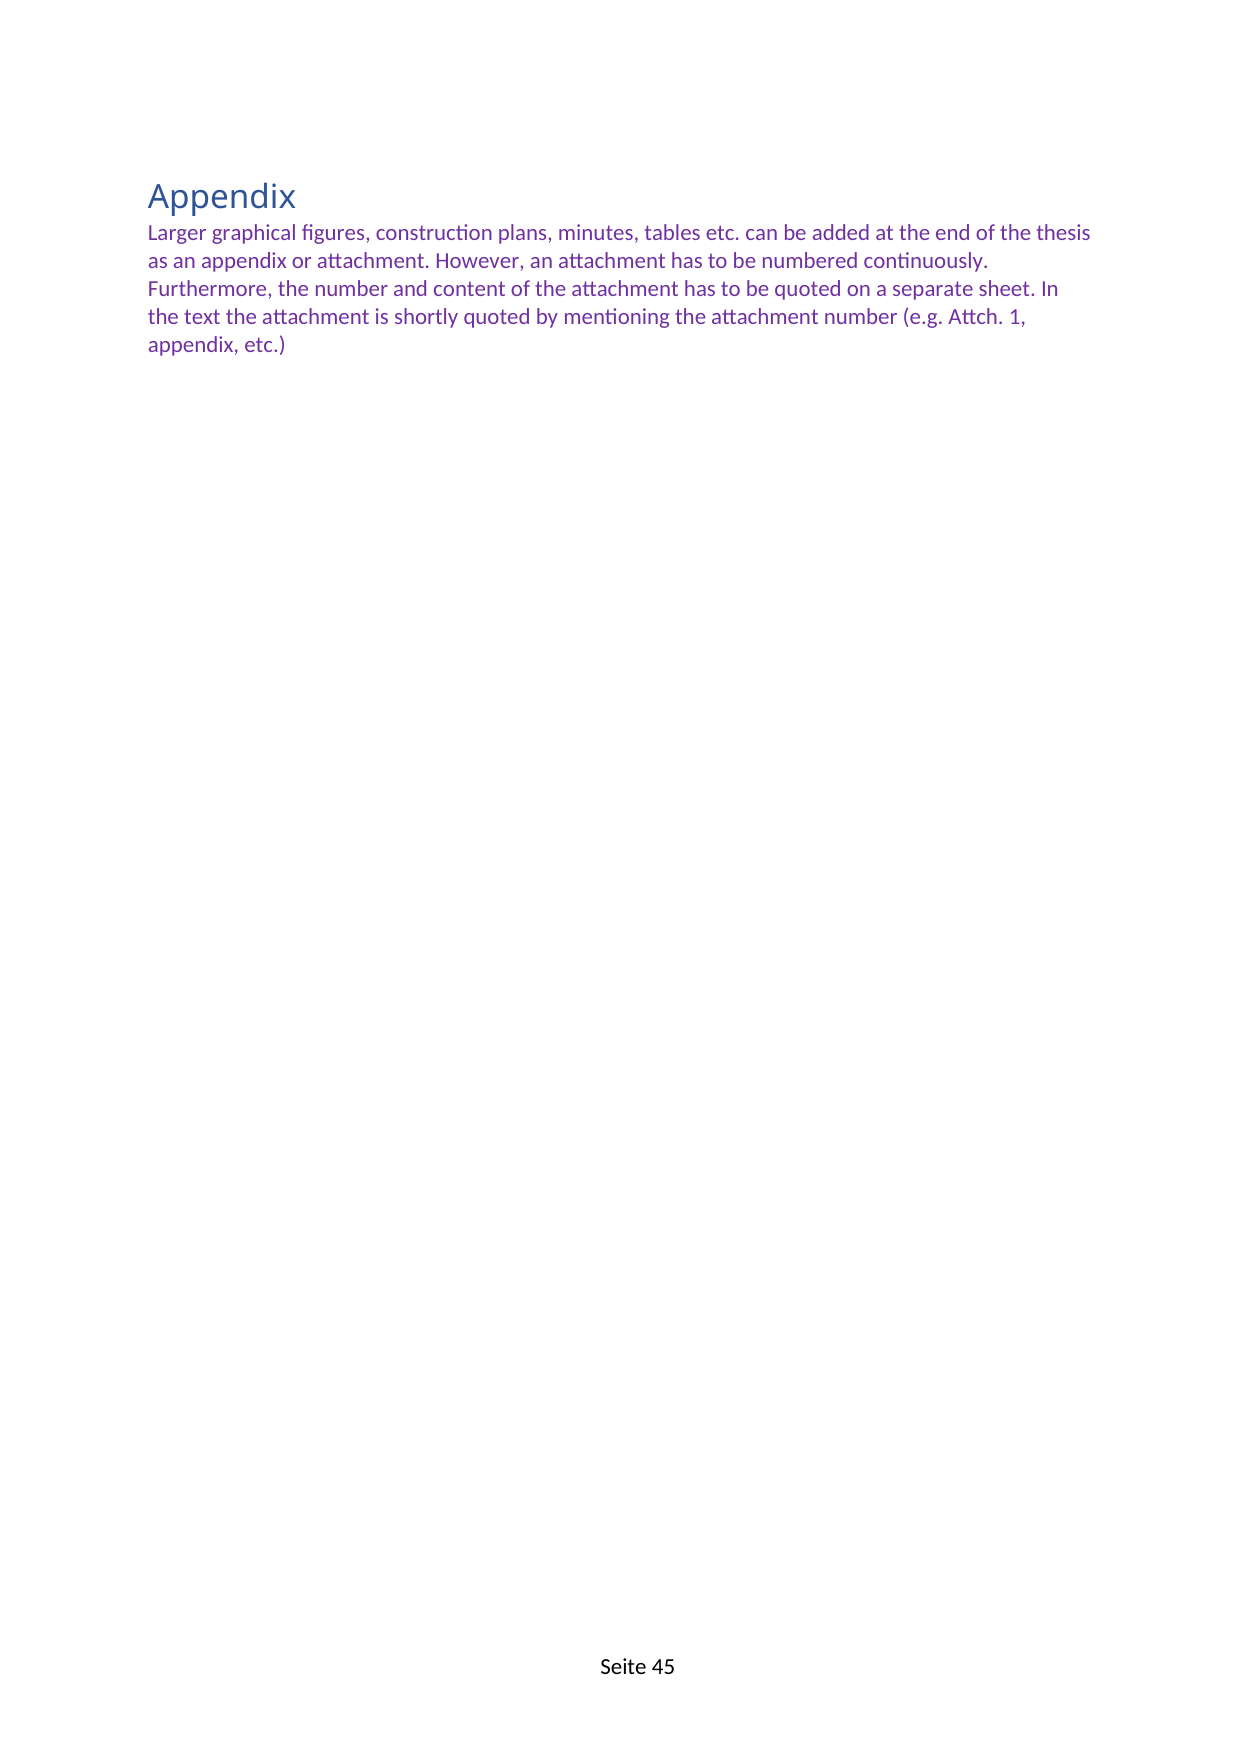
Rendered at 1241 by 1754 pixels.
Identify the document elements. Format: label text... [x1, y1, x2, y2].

subtitle Appendix [148, 173, 1093, 218]
text Larger graphical figures, construction plans, minutes, tables etc. can be added at the end of the thesis as an appendix or attachment. However, an attachment has to be numbered continuously. Furthermore, the number and content of the attachment has to be quoted on a separate sheet. In the text the attachment is shortly quoted by mentioning the attachment number (e.g. Attch. 1, appendix, etc.) [148, 218, 1093, 358]
